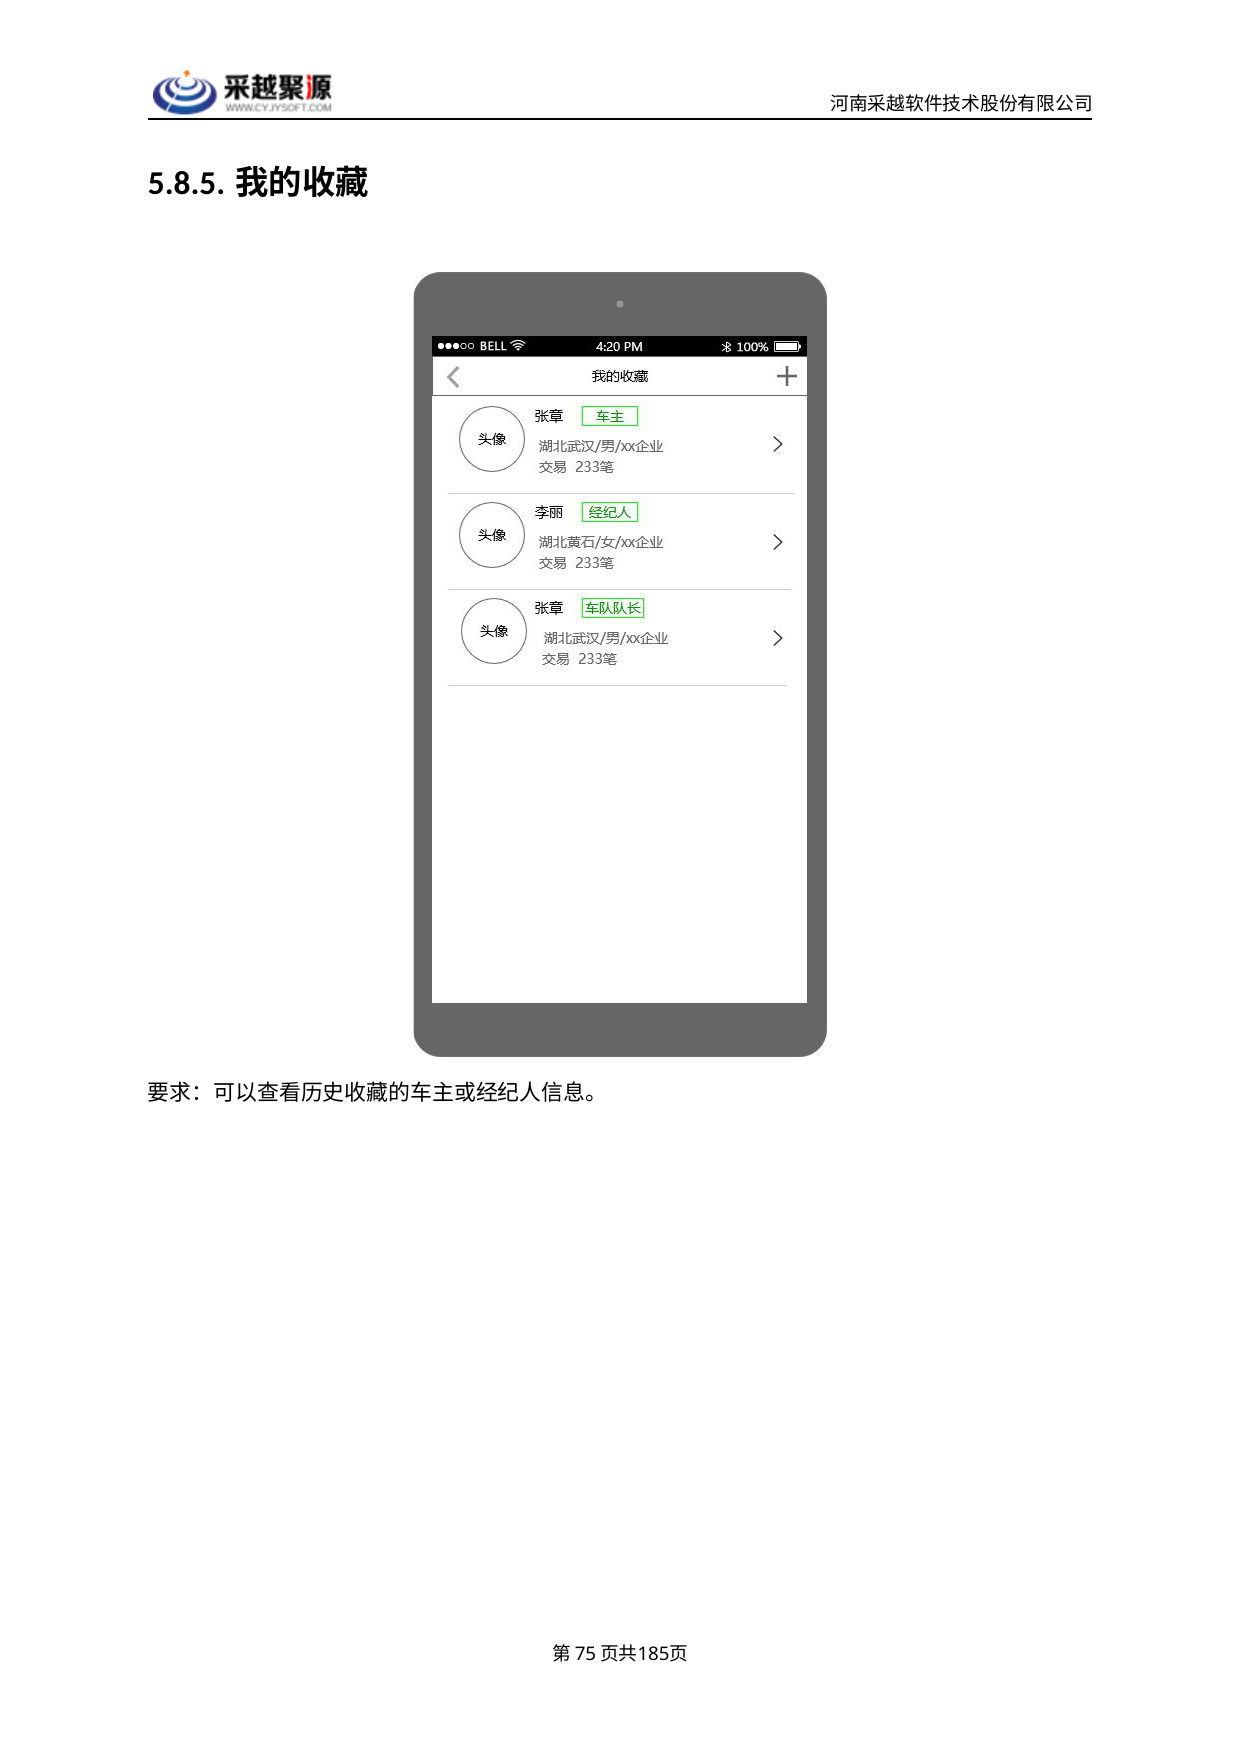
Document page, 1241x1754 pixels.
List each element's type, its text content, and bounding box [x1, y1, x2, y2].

picture [413, 272, 827, 1057]
subtitle 我的收藏 [148, 149, 1092, 210]
text 要求：可以查看历史收藏的车主或经纪人信息。 [148, 1060, 1092, 1121]
picture [153, 70, 333, 118]
